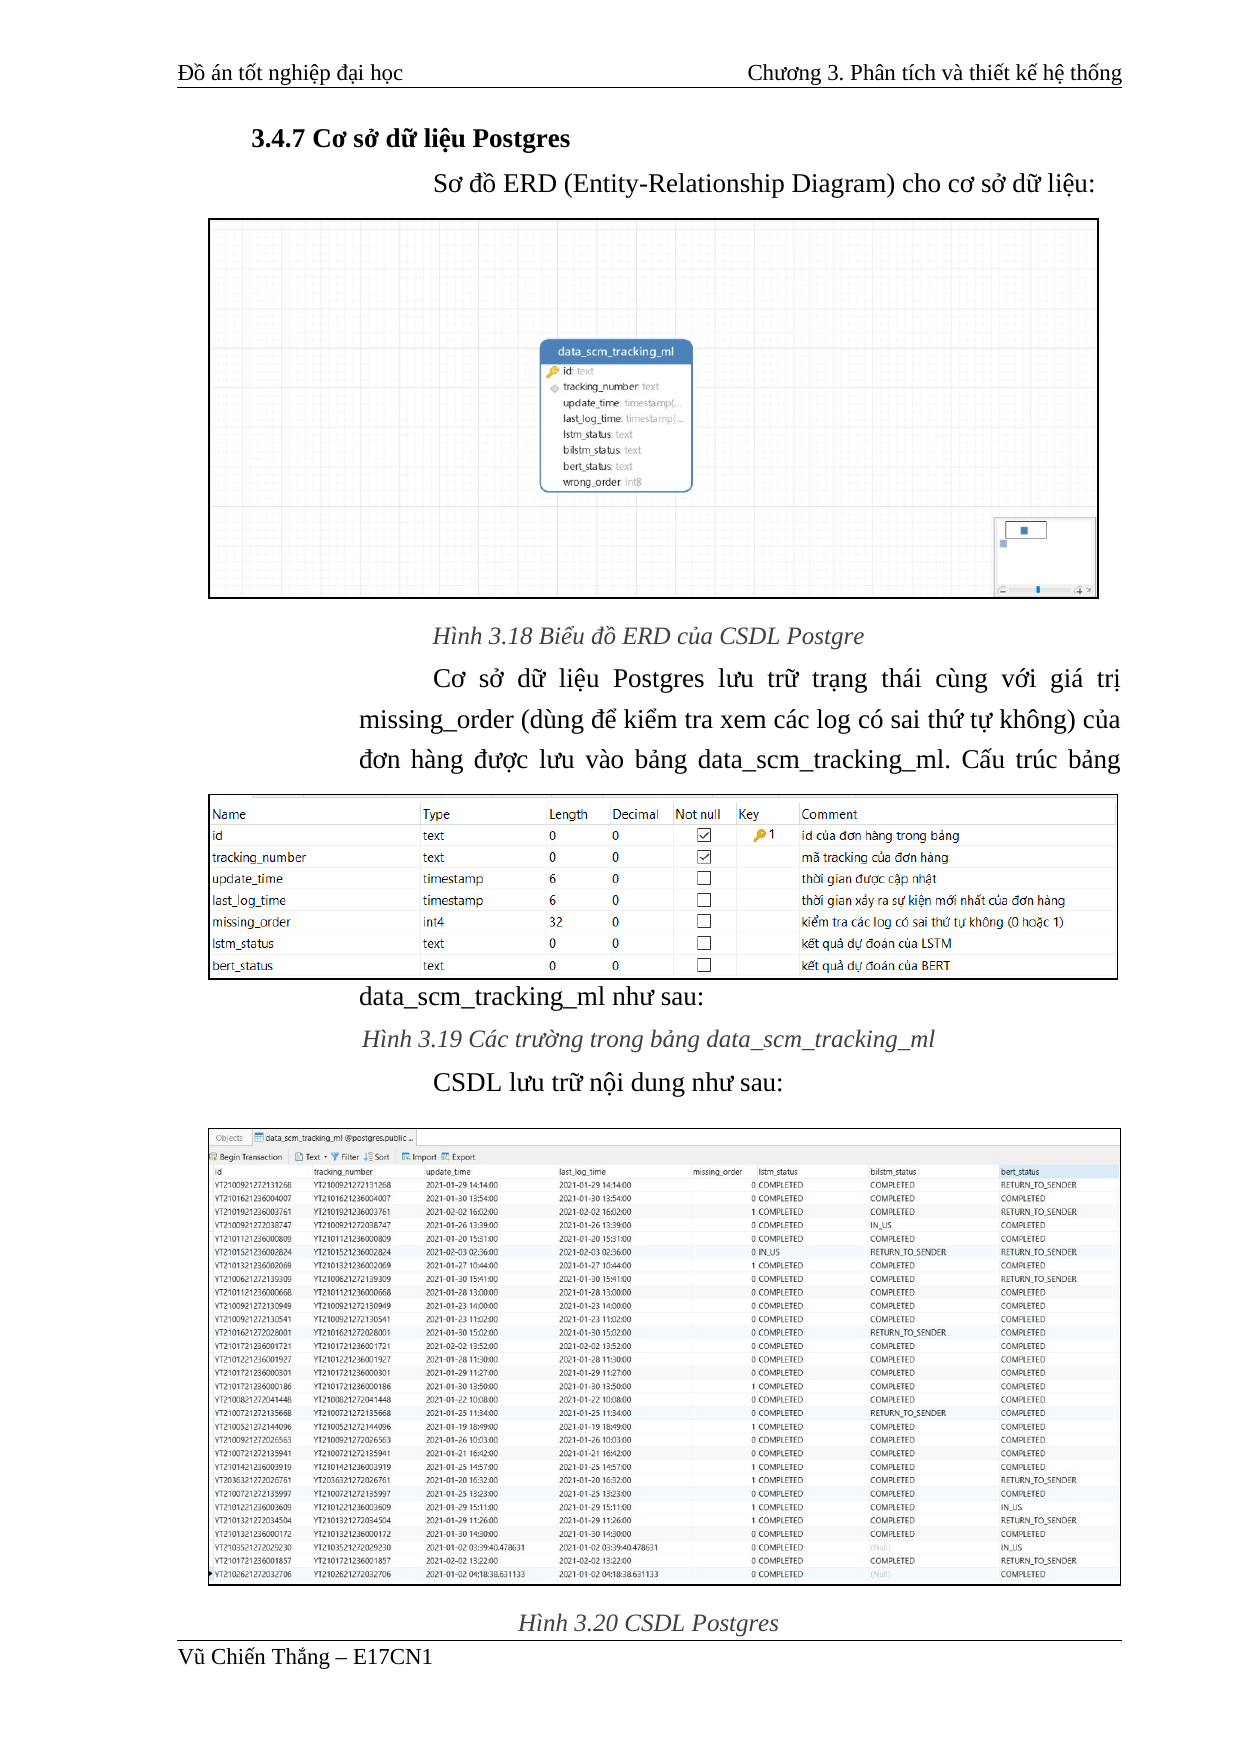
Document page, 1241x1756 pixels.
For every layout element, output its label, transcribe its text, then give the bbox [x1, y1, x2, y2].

text CSDL lưu trữ nội dung như sau: [359, 1066, 1122, 1097]
picture [209, 1129, 1120, 1581]
picture [210, 795, 1117, 976]
subtitle 3.4.7 Cơ sở dữ liệu Postgres [177, 122, 1122, 153]
text Sơ đồ ERD (Entity-Relationship Diagram) cho cơ sở dữ liệu: [359, 167, 1122, 198]
text Hình 3.19 Các trường trong bảng data_scm_tracking_ml [177, 1024, 1122, 1053]
picture [210, 220, 1097, 597]
